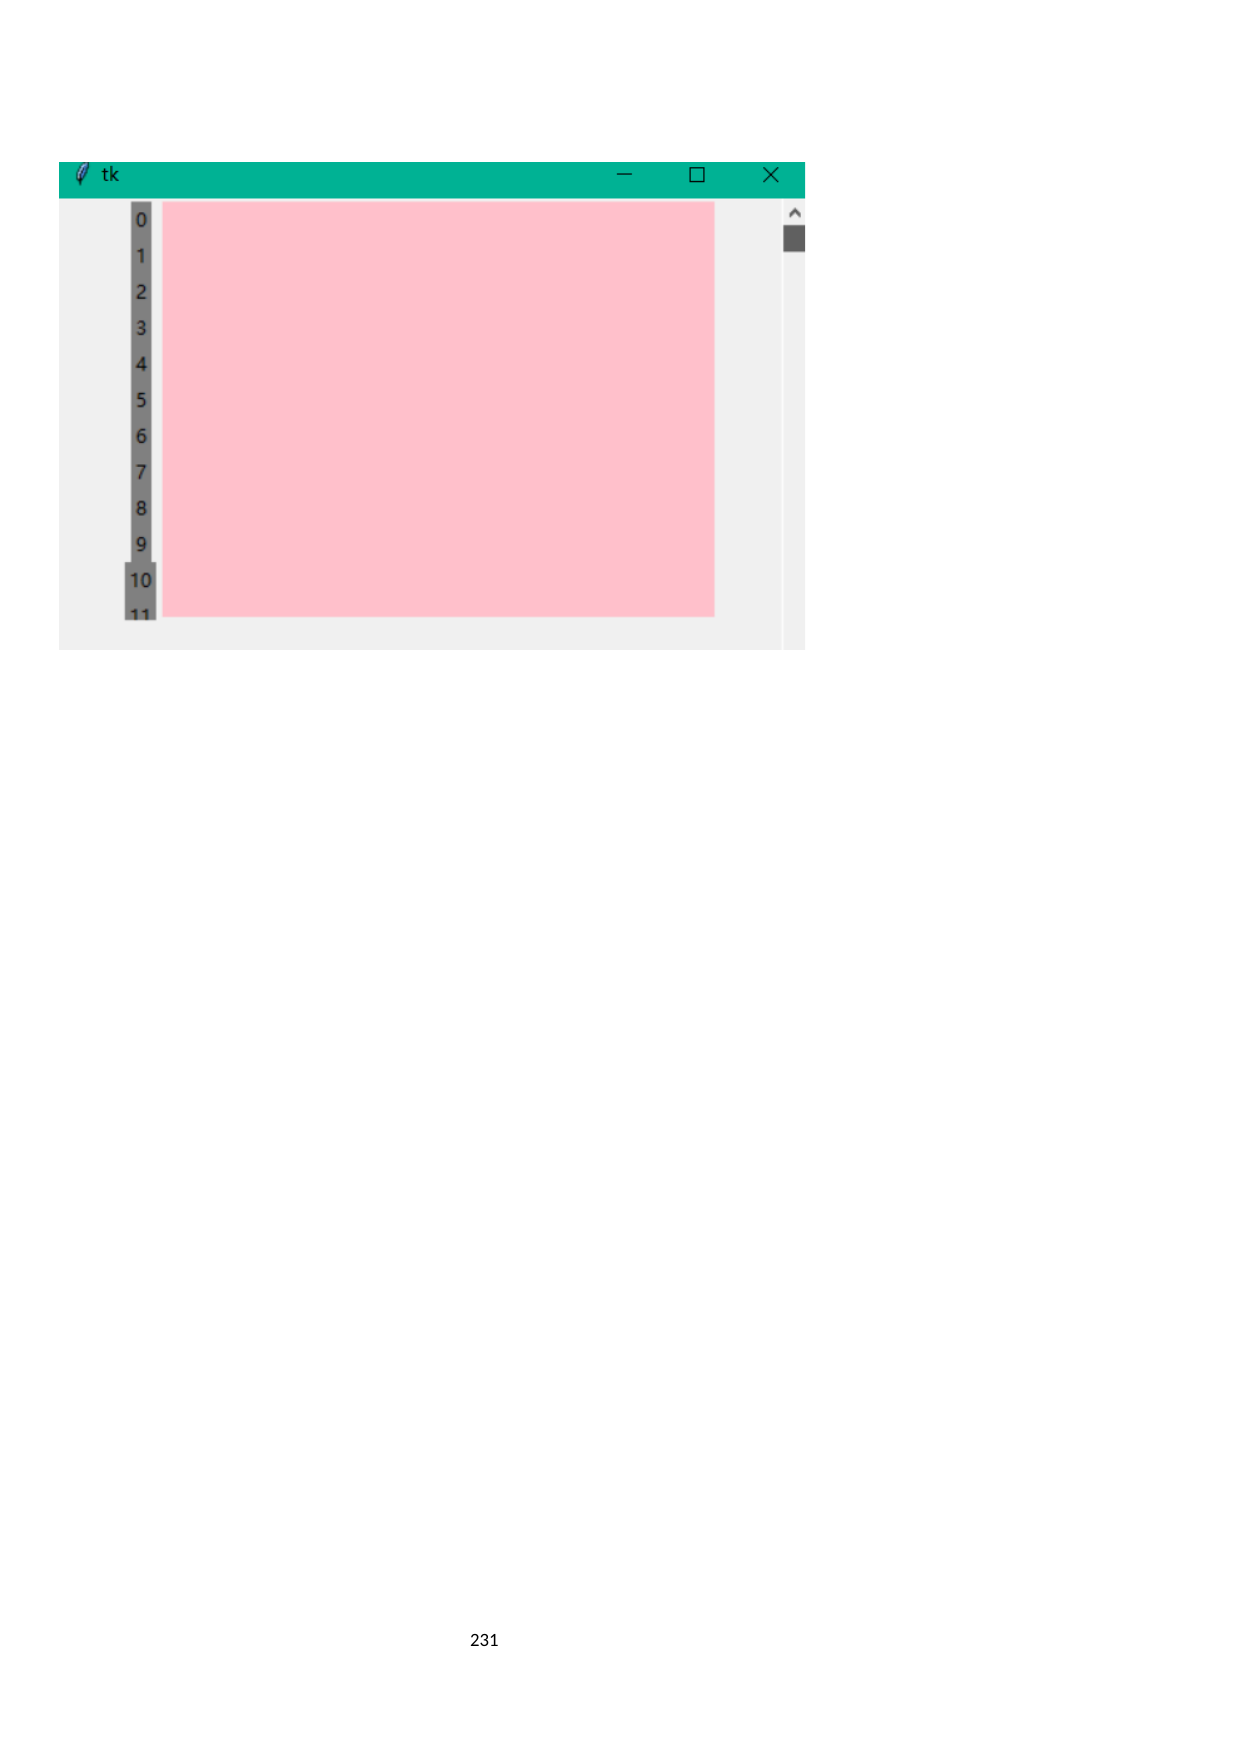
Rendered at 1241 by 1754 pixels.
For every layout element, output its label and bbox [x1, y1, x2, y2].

picture [59, 162, 806, 650]
